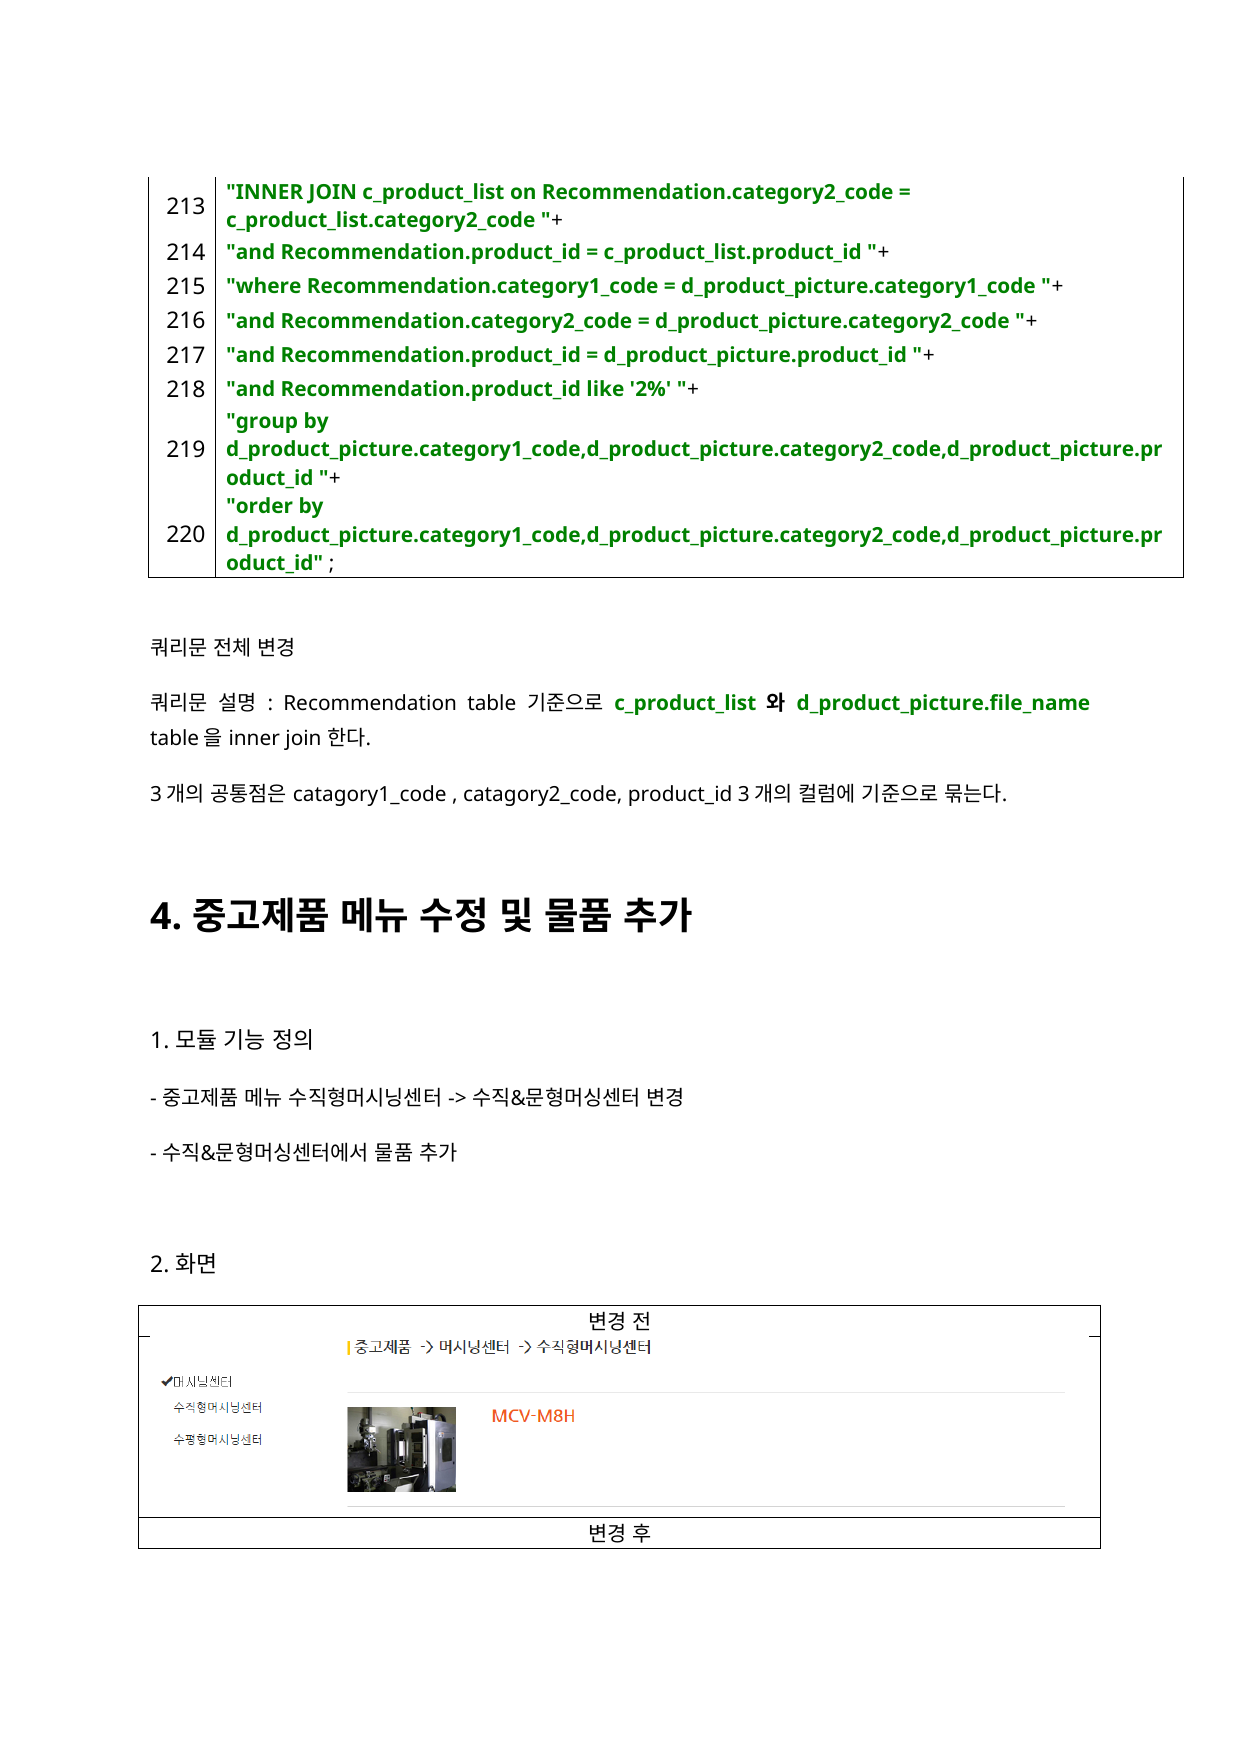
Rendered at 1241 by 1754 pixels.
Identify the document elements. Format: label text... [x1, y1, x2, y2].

table_cell "and Recommendation.product_id = d_product_picture.product_id "+ [216, 337, 1183, 372]
text 쿼리문 전체 변경 [150, 631, 1090, 661]
text 쿼리문 설명 : Recommendation table 기준으로 c_product_list 와 d_product_picture.file_name table을 inner join 한다. [150, 687, 1090, 752]
text 2. 화면 [150, 1245, 1090, 1279]
table_cell "INNER JOIN c_product_list on Recommendation.category2_code = c_product_list.category2_code "+ [216, 177, 1183, 234]
table_cell [1089, 1337, 1100, 1517]
table_cell 220 [149, 491, 215, 577]
text - 수직&문형머싱센터에서 물품 추가 [150, 1136, 1090, 1167]
table_cell "and Recommendation.category2_code = d_product_picture.category2_code "+ [216, 303, 1183, 337]
table_cell 219 [149, 406, 215, 491]
table_cell 213 [149, 177, 215, 234]
table_header 변경 전 [139, 1306, 1100, 1336]
table_cell 214 [149, 234, 215, 268]
table_cell [139, 1337, 150, 1517]
text - 중고제품 메뉴 수직형머시닝센터 -> 수직&문형머싱센터 변경 [150, 1081, 1090, 1111]
table_cell 변경 후 [139, 1518, 1100, 1548]
table_cell 217 [149, 337, 215, 372]
table_cell "order by d_product_picture.category1_code,d_product_picture.category2_code,d_product_picture.product_id" ; [216, 491, 1183, 577]
table_cell "where Recommendation.category1_code = d_product_picture.category1_code "+ [216, 269, 1183, 303]
table_cell "and Recommendation.product_id like '2%' "+ [216, 372, 1183, 406]
table_cell 215 [149, 269, 215, 303]
picture [150, 1336, 1089, 1517]
text 4. 중고제품 메뉴 수정 및 물품 추가 [150, 886, 1090, 941]
table_cell 216 [149, 303, 215, 337]
table_cell 218 [149, 372, 215, 406]
text 3개의 공통점은 catagory1_code , catagory2_code, product_id 3개의 컬럼에 기준으로 묶는다. [150, 777, 1090, 807]
table_cell "group by d_product_picture.category1_code,d_product_picture.category2_code,d_product_picture.product_id "+ [216, 406, 1183, 491]
table_cell "and Recommendation.product_id = c_product_list.product_id "+ [216, 234, 1183, 268]
text 1. 모듈 기능 정의 [150, 1022, 1090, 1055]
